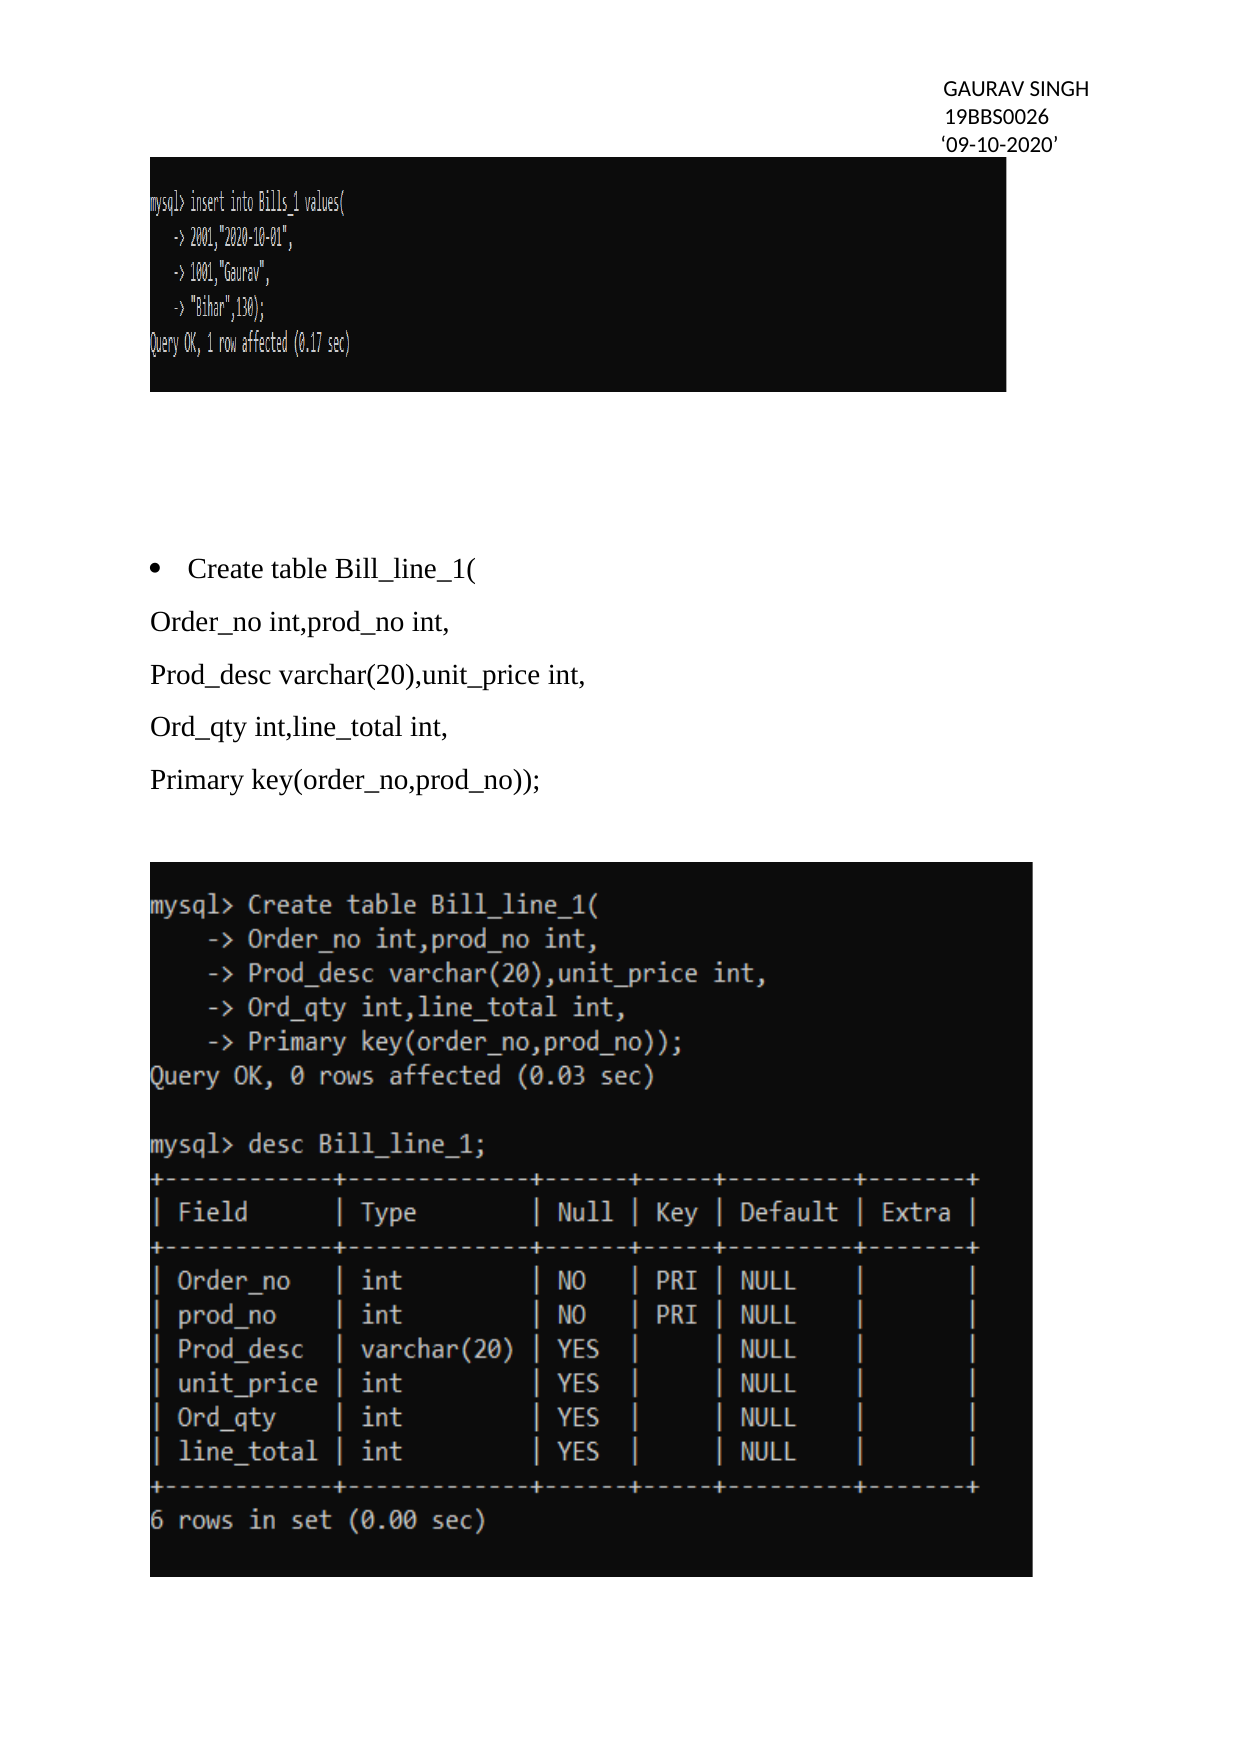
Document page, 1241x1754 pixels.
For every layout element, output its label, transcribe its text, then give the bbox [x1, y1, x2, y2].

text Primary key(order_no,prod_no)); [150, 762, 1090, 796]
picture [150, 862, 1033, 1577]
text Order_no int,prod_no int, [150, 604, 1090, 637]
text Prod_desc varchar(20),unit_price int, [150, 657, 1090, 690]
list Create table Bill_line_1( [150, 551, 1090, 585]
picture [150, 157, 1007, 392]
text Ord_qty int,line_total int, [150, 709, 1090, 743]
